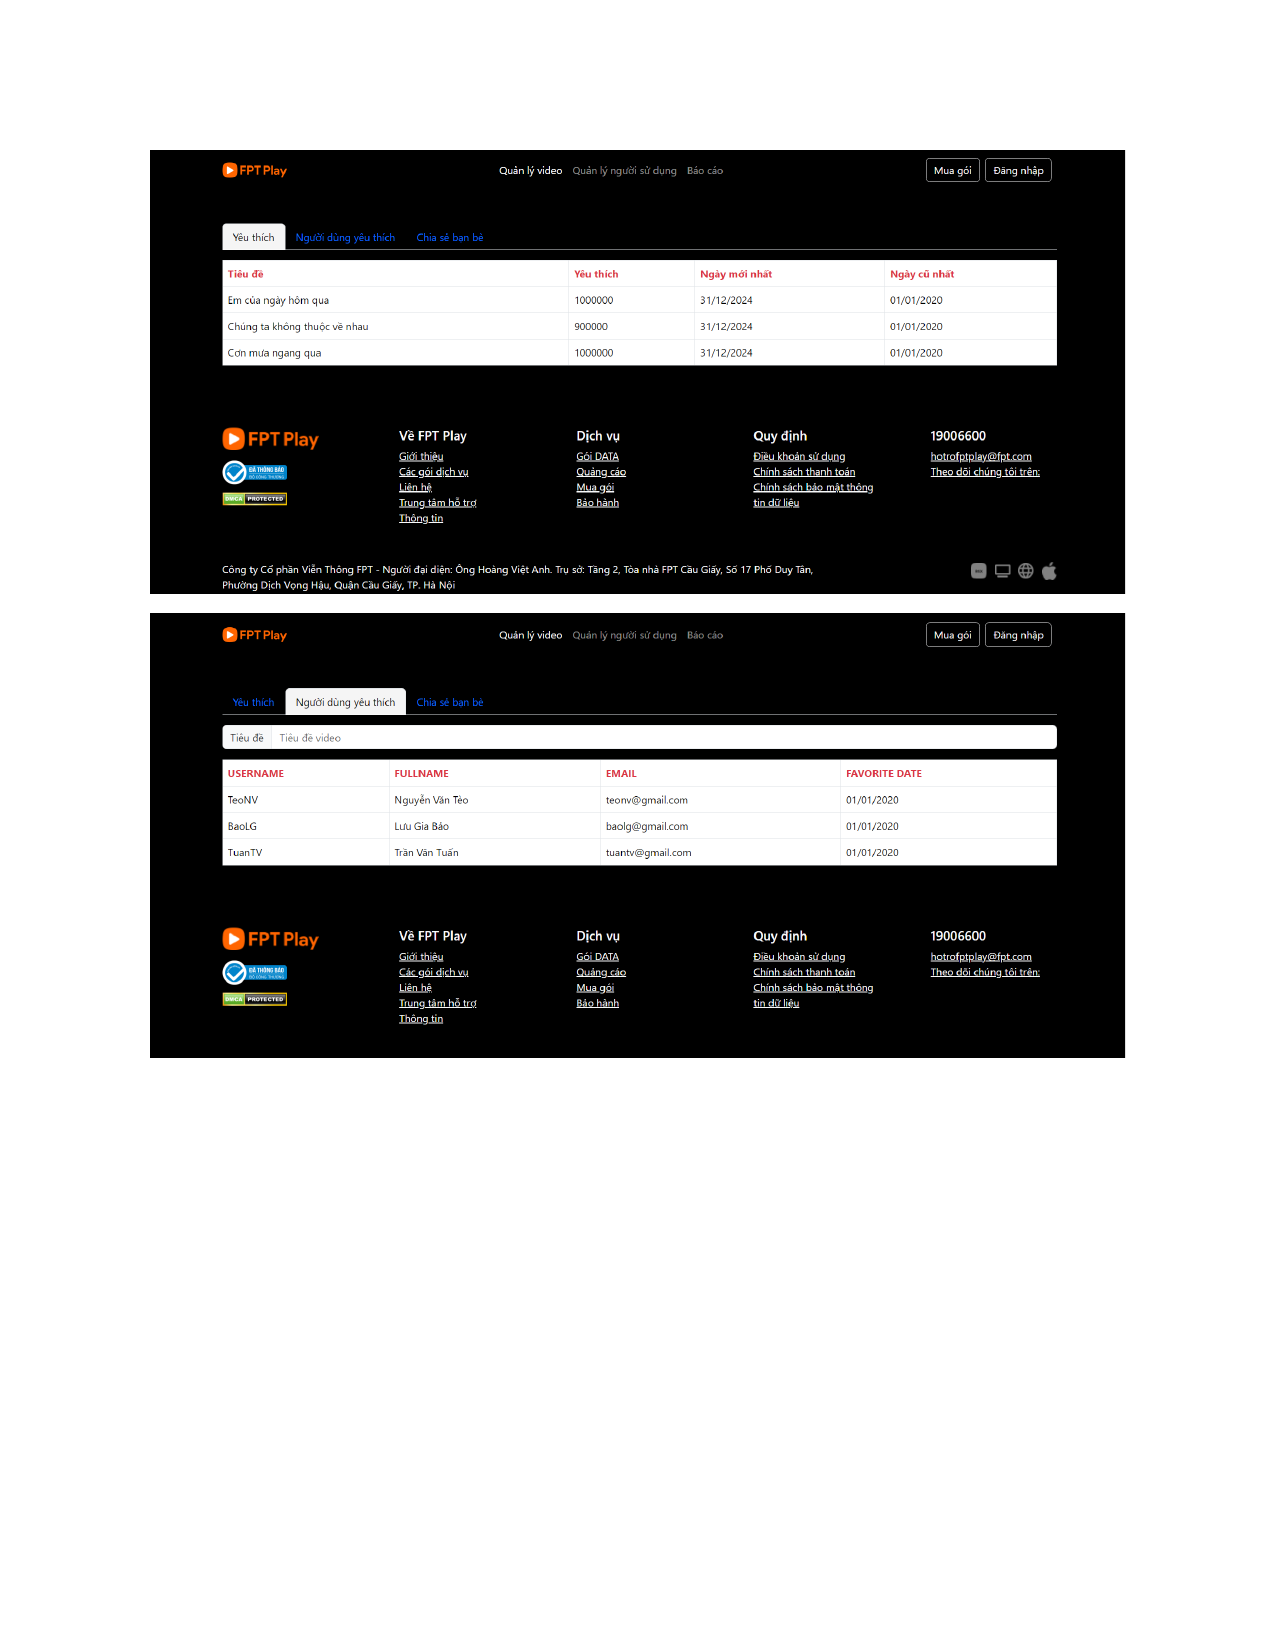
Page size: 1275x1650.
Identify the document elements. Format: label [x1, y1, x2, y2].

picture [150, 613, 1125, 1058]
picture [150, 150, 1125, 594]
